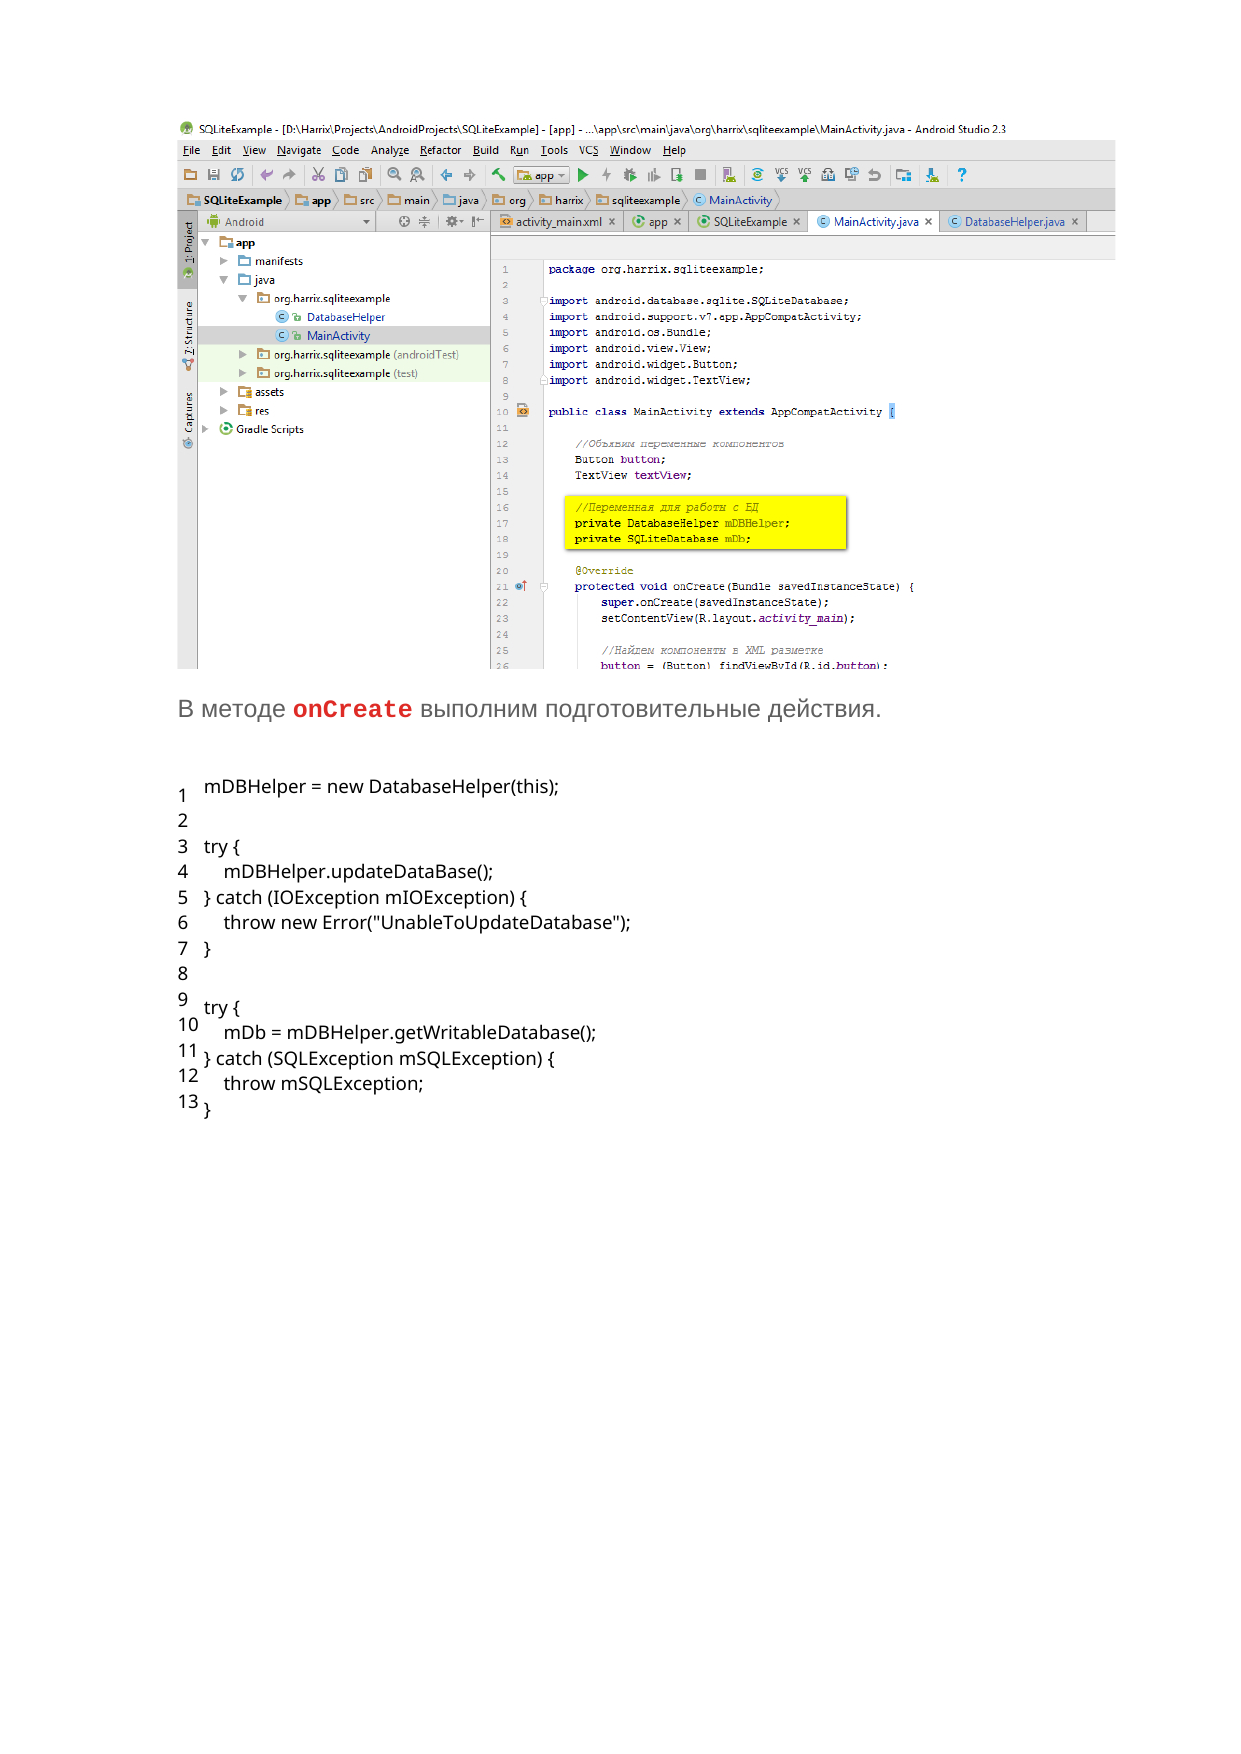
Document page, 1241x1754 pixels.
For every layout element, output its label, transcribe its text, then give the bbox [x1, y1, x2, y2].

text В методе onCreate выполним подготовительные действия. [177, 688, 1152, 725]
picture [177, 118, 1116, 669]
table_header 1 2 3 4 5 6 7 8 9 10 11 12 13 [176, 772, 202, 1123]
table_header mDBHelper = new DatabaseHelper(this); try { mDBHelper.updateDataBase(); } catch (IOException mIOException) { throw new Error("UnableToUpdateDatabase"); } try { mDb = mDBHelper.getWritableDatabase(); } catch (SQLException mSQLException) { throw mSQLException; } [202, 772, 1159, 1123]
